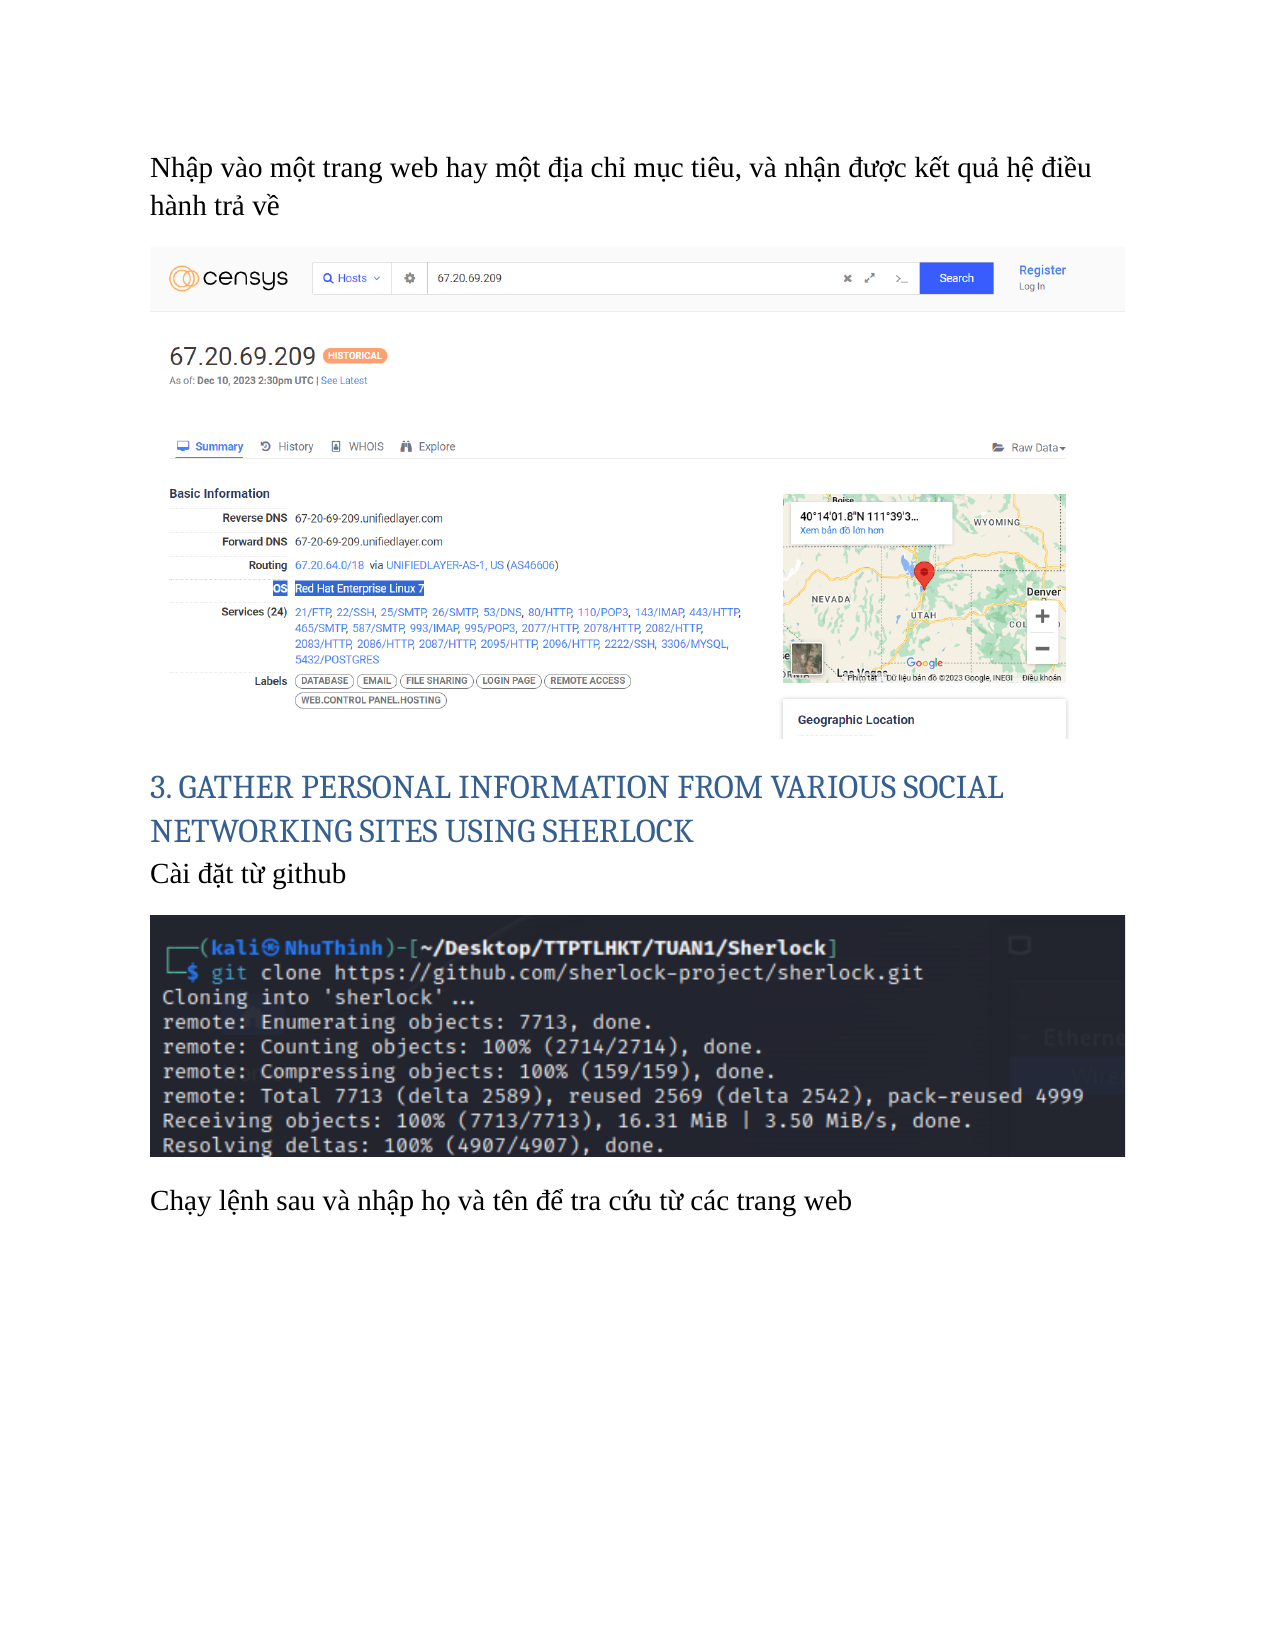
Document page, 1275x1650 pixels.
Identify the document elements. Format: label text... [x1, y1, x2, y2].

subtitle 3. GATHER PERSONAL INFORMATION FROM VARIOUS SOCIAL NETWORKING SITES USING SHERLOCK [150, 768, 1125, 851]
text Chạy lệnh sau và nhập họ và tên để tra cứu từ các trang web [150, 1183, 1125, 1216]
text Nhập vào một trang web hay một địa chỉ mục tiêu, và nhận được kết quả hệ điều hành trả về [150, 150, 1125, 222]
picture [150, 915, 1125, 1157]
text Cài đặt từ github [150, 856, 1125, 890]
picture [150, 247, 1125, 739]
